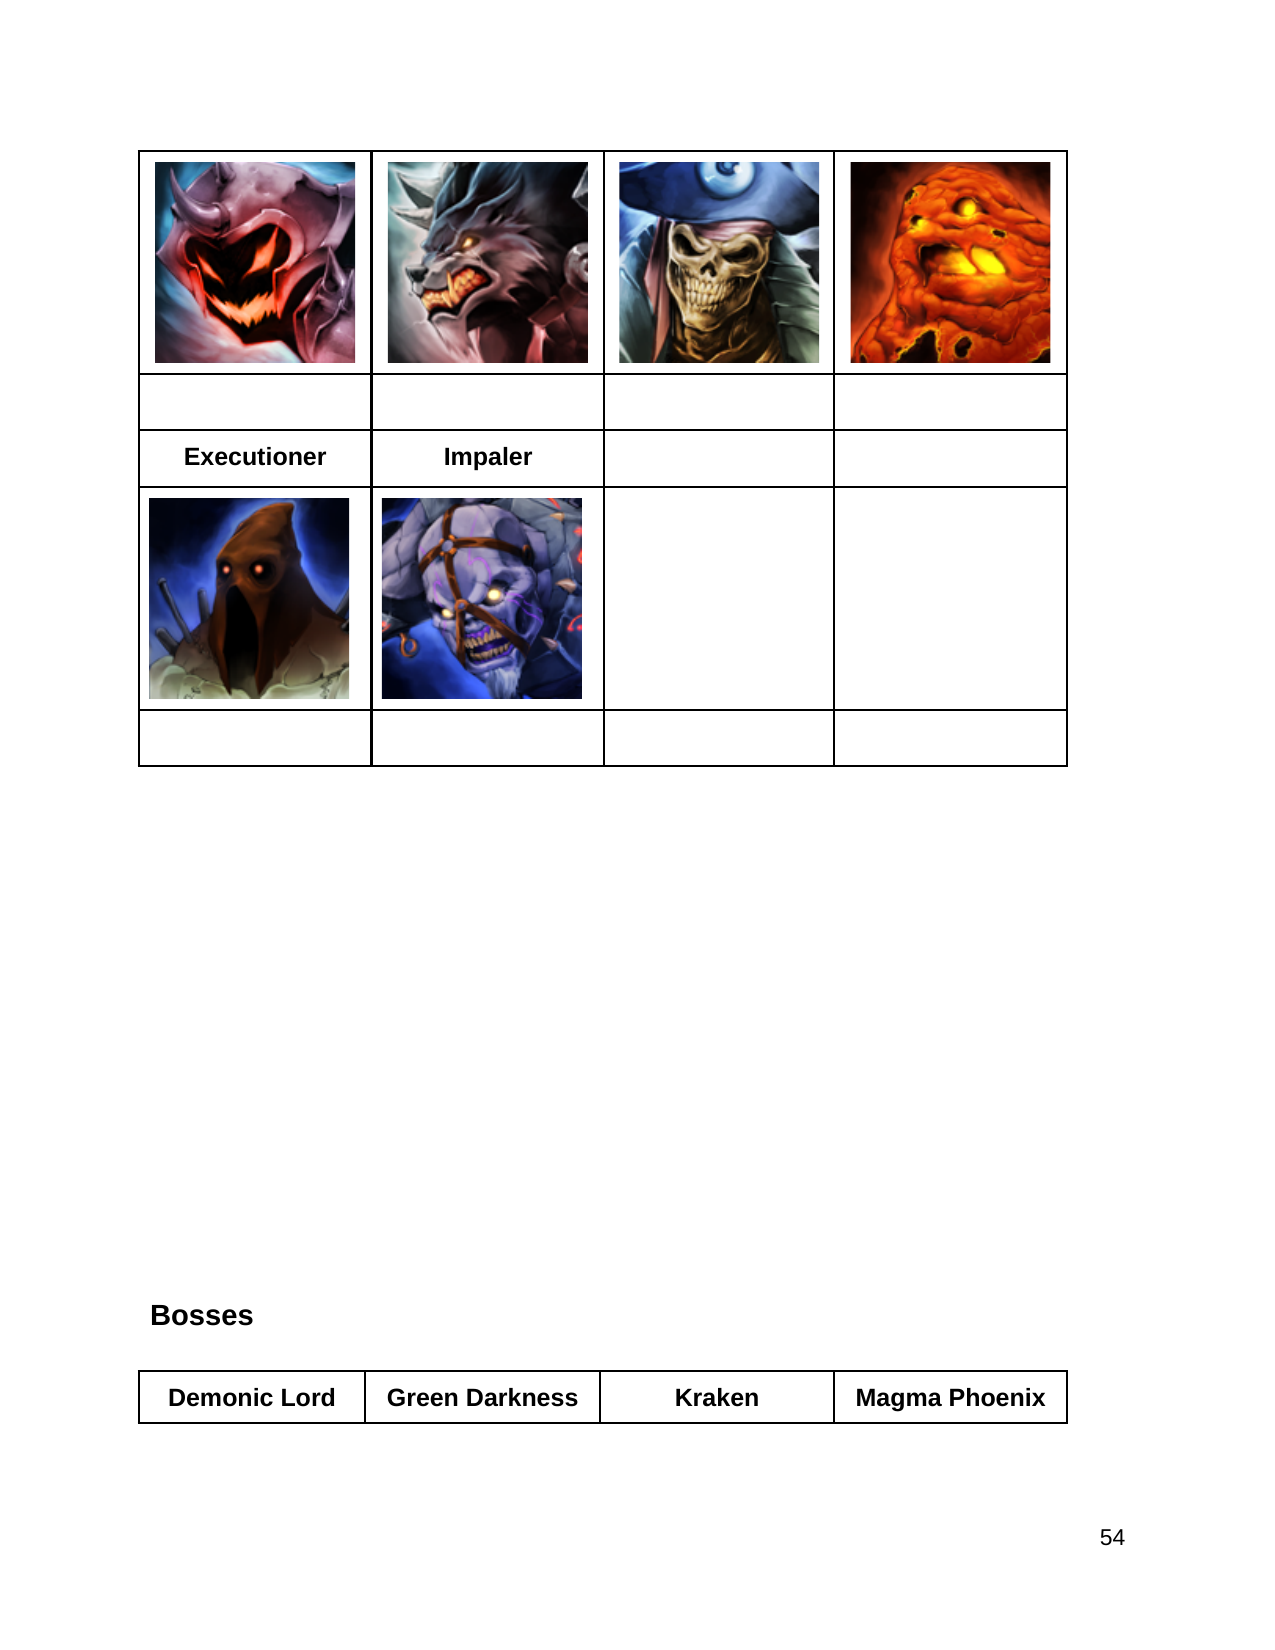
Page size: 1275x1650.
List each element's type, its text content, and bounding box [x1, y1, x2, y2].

table_cell Executioner [140, 431, 370, 486]
table_cell [373, 711, 603, 765]
table_cell [835, 152, 1066, 373]
table_cell [140, 488, 370, 709]
table_header Demonic Lord [140, 1372, 364, 1422]
table_cell [835, 431, 1066, 486]
table_cell [605, 152, 833, 373]
table_cell [140, 711, 370, 765]
table_header Magma Phoenix [835, 1372, 1066, 1422]
table_header Green Darkness [366, 1372, 599, 1422]
table_cell [373, 488, 603, 709]
table_cell [605, 375, 833, 429]
picture [155, 162, 356, 363]
picture [619, 162, 820, 363]
table_cell [605, 711, 833, 765]
table_cell [835, 711, 1066, 765]
picture [149, 498, 350, 699]
table_cell [140, 375, 370, 429]
picture [387, 162, 588, 363]
table_cell [373, 375, 603, 429]
table_cell [605, 431, 833, 486]
table_cell [140, 152, 370, 373]
table_cell Impaler [373, 431, 603, 486]
picture [381, 498, 582, 699]
picture [850, 162, 1051, 363]
table_cell [605, 488, 833, 709]
table_header Kraken [601, 1372, 833, 1422]
table_cell [373, 152, 603, 373]
table_cell [835, 375, 1066, 429]
subtitle Bosses [150, 1298, 1125, 1332]
table_cell [835, 488, 1066, 709]
